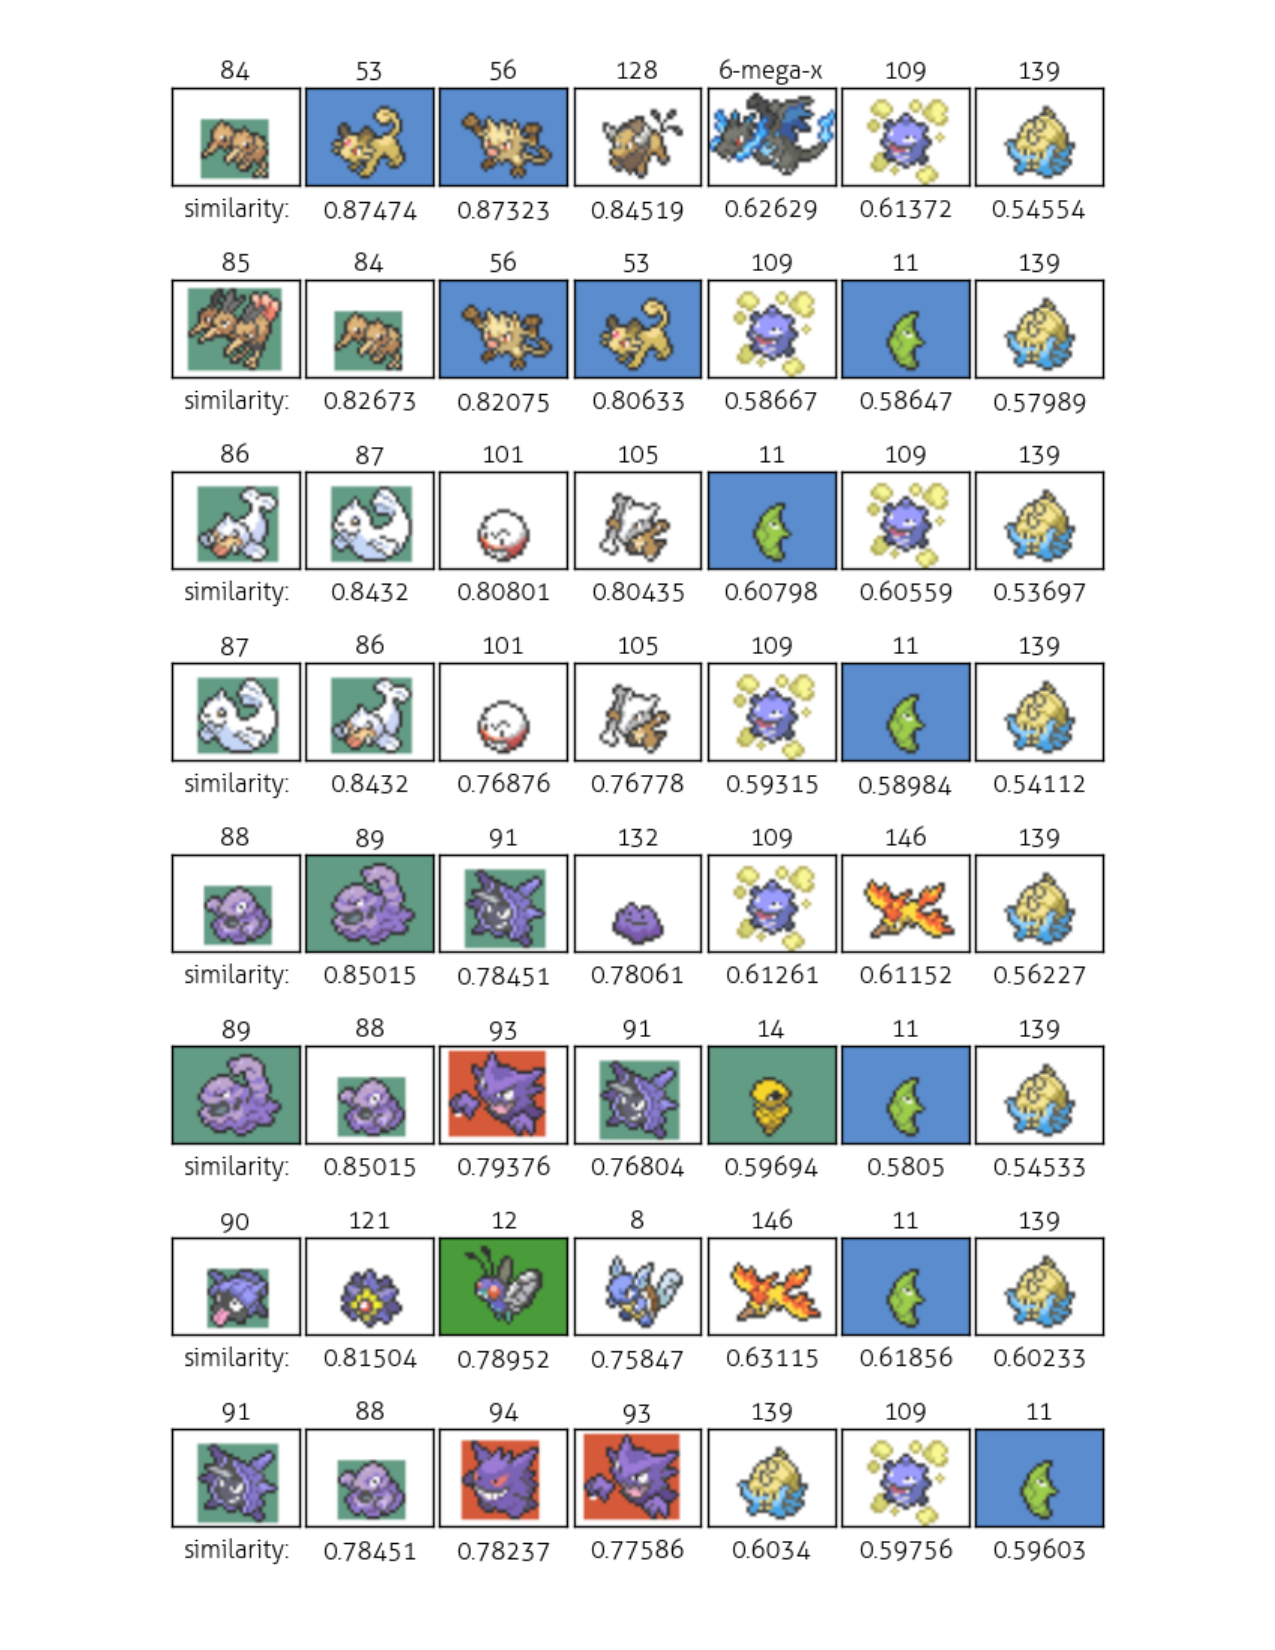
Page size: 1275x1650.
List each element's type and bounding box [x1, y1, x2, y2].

picture [157, 45, 1118, 1578]
